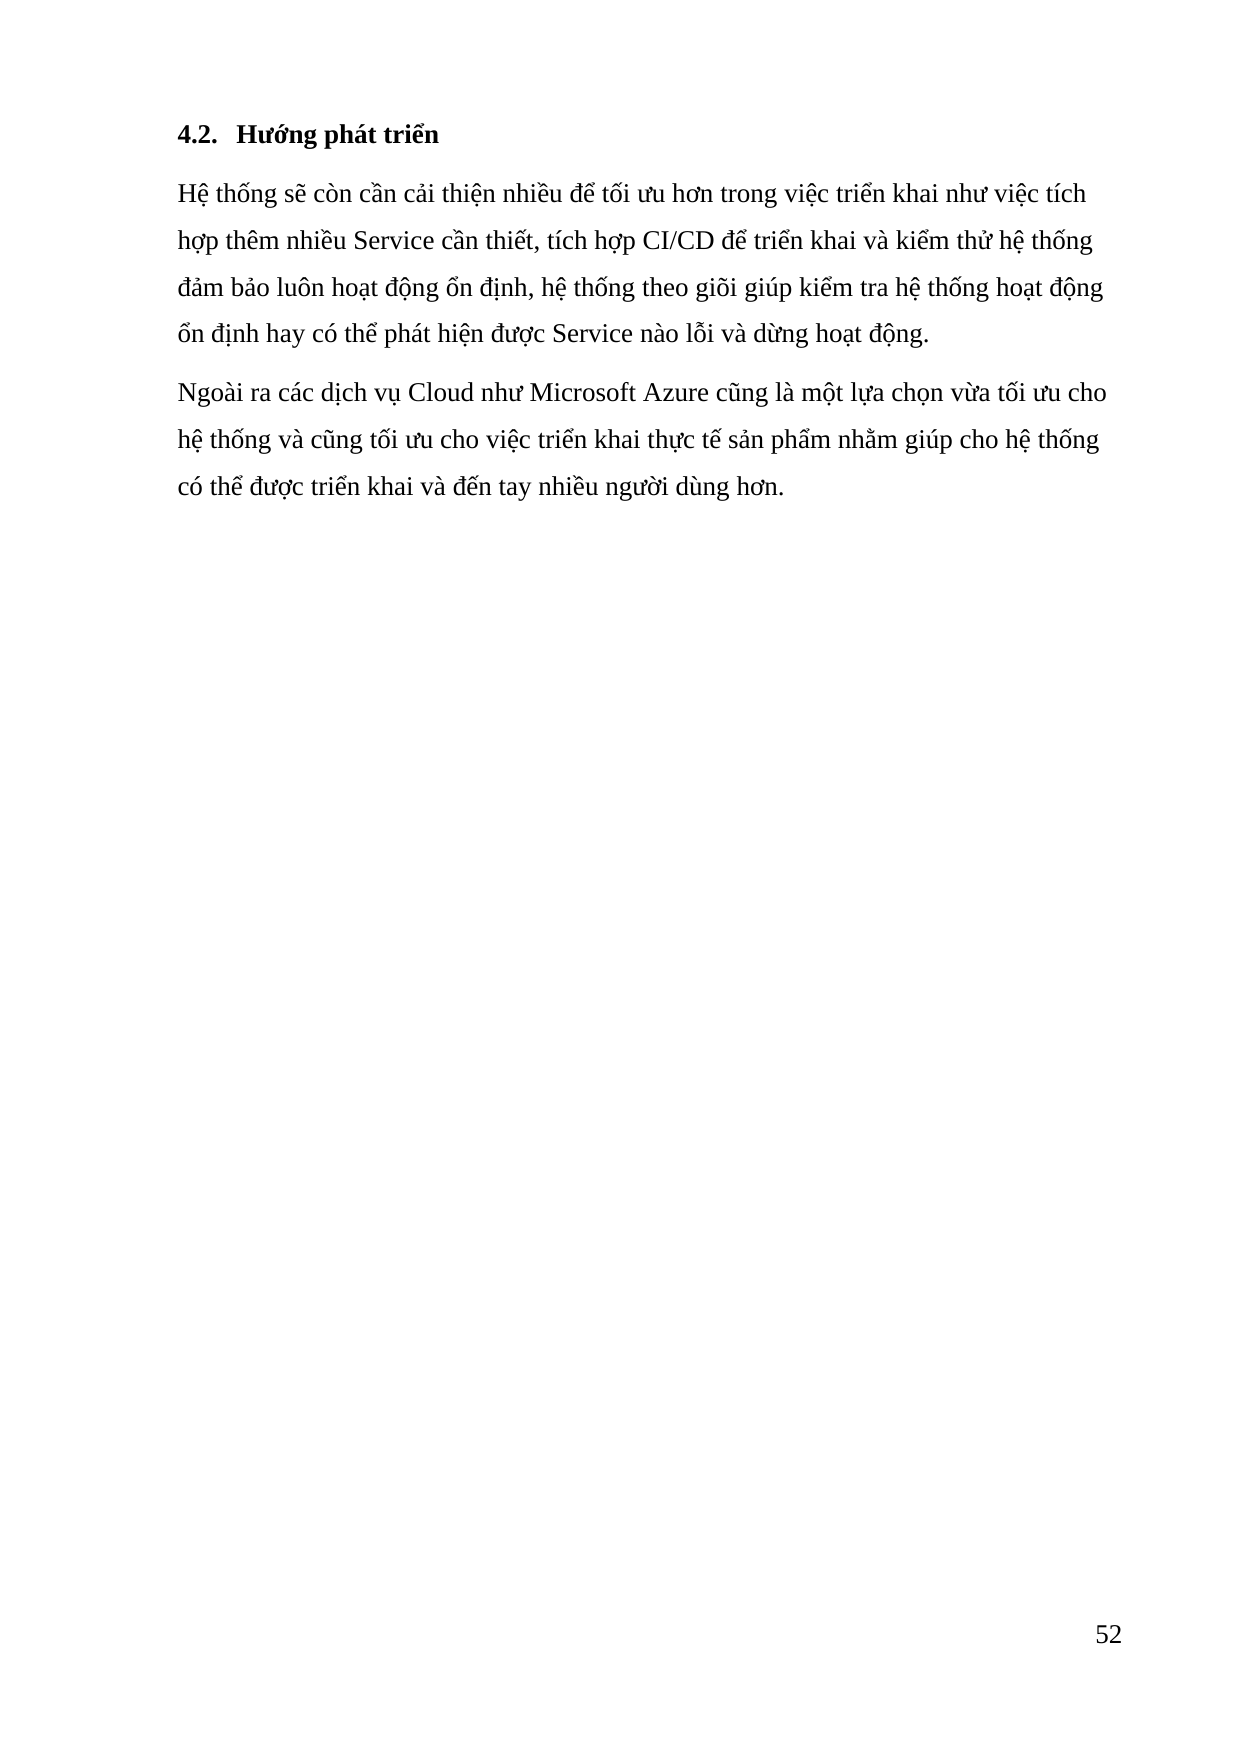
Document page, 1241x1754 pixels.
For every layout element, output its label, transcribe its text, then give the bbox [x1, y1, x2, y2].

text Hệ thống sẽ còn cần cải thiện nhiều để tối ưu hơn trong việc triển khai như việc tích hợp thêm nhiều Service cần thiết, tích hợp CI/CD để triển khai và kiểm thử hệ thống đảm bảo luôn hoạt động ổn định, hệ thống theo giõi giúp kiểm tra hệ thống hoạt động ổn định hay có thể phát hiện được Service nào lỗi và dừng hoạt động. [177, 177, 1122, 348]
subtitle Hướng phát triển [177, 118, 1122, 149]
text Ngoài ra các dịch vụ Cloud như Microsoft Azure cũng là một lựa chọn vừa tối ưu cho hệ thống và cũng tối ưu cho việc triển khai thực tế sản phẩm nhằm giúp cho hệ thống có thể được triển khai và đến tay nhiều người dùng hơn. [177, 376, 1122, 501]
